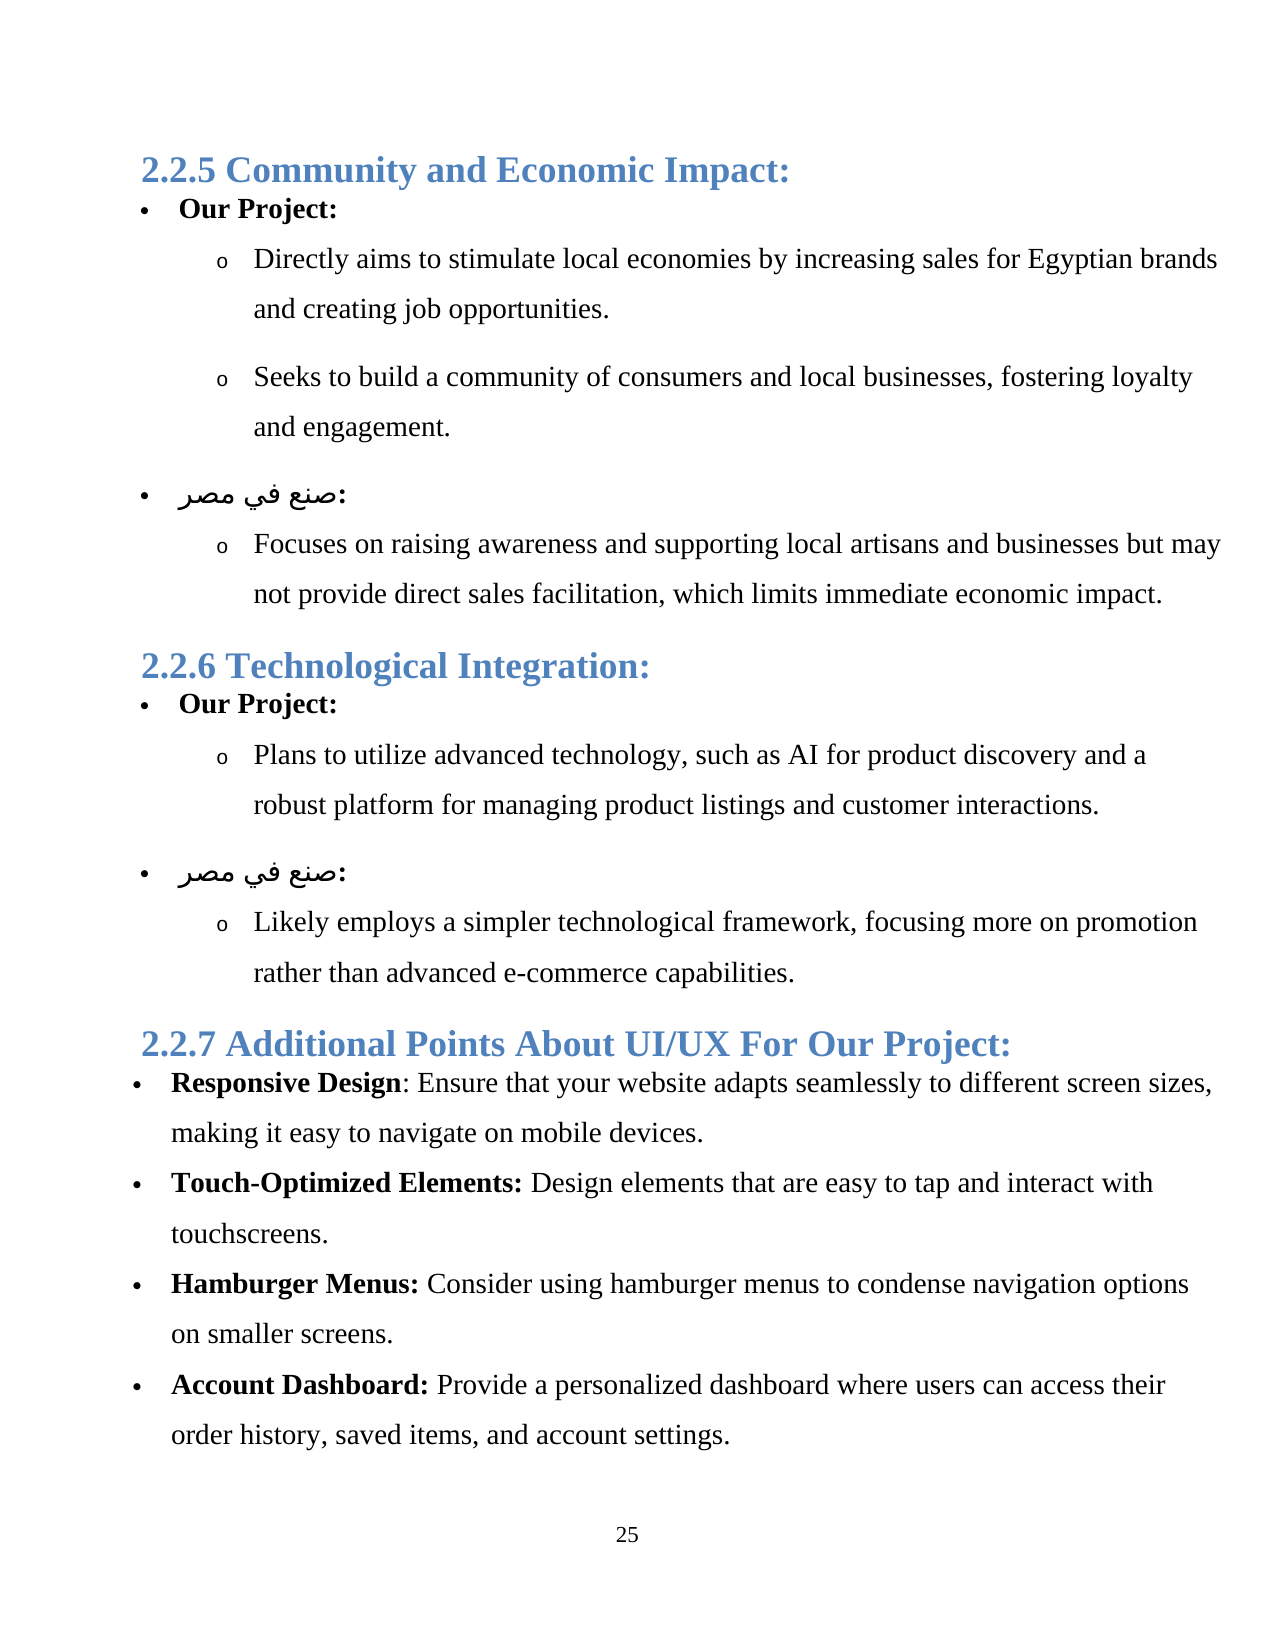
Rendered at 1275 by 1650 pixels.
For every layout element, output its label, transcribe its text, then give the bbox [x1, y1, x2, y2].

list صنع في مصر: [141, 476, 1223, 509]
list Hamburger Menus: Consider using hamburger menus to condense navigation options on smaller screens. [133, 1266, 1223, 1350]
subtitle 2.2.5 Community and Economic Impact: [141, 148, 1223, 191]
list Our Project: [141, 687, 1223, 720]
list Responsive Design: Ensure that your website adapts seamlessly to different screen sizes, making it easy to navigate on mobile devices. [133, 1065, 1223, 1149]
subtitle 2.2.7 Additional Points About UI/UX For Our Project: [141, 1022, 1223, 1065]
list Directly aims to stimulate local economies by increasing sales for Egyptian brands and creating job opportunities. [216, 241, 1223, 325]
list Focuses on raising awareness and supporting local artisans and businesses but may not provide direct sales facilitation, which limits immediate economic impact. [216, 526, 1223, 610]
list Plans to utilize advanced technology, such as AI for product discovery and a robust platform for managing product listings and customer interactions. [216, 737, 1223, 821]
list Likely employs a simpler technological framework, focusing more on promotion rather than advanced e-commerce capabilities. [216, 904, 1223, 988]
list Touch-Optimized Elements: Design elements that are easy to tap and interact with touchscreens. [133, 1166, 1223, 1249]
subtitle 2.2.6 Technological Integration: [141, 643, 1223, 687]
list صنع في مصر: [141, 854, 1223, 888]
list Seeks to build a community of consumers and local businesses, fostering loyalty and engagement. [216, 359, 1223, 442]
list Our Project: [141, 191, 1223, 224]
list Account Dashboard: Provide a personalized dashboard where users can access their order history, saved items, and account settings. [133, 1367, 1223, 1451]
